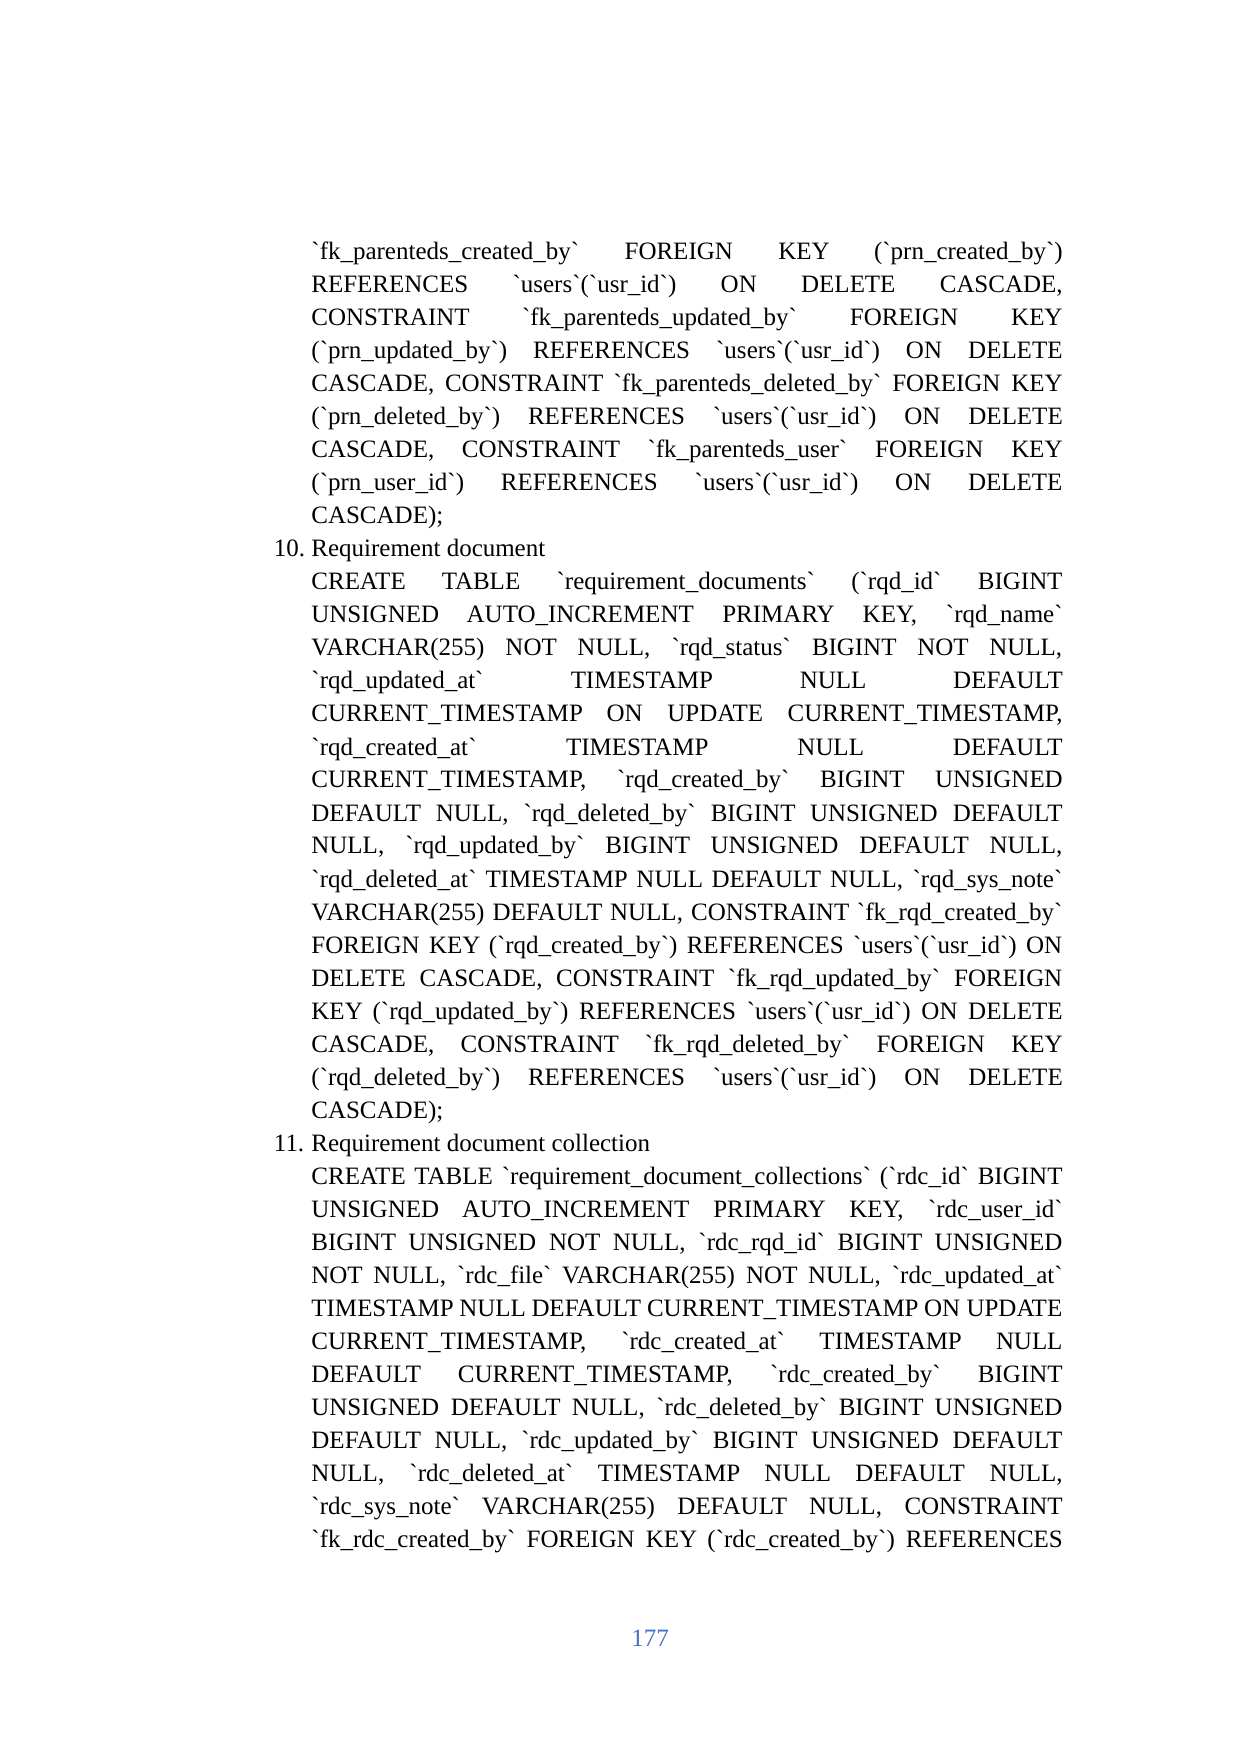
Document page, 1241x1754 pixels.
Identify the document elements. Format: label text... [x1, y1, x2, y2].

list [311, 236, 1063, 529]
list Requirement document collection [274, 1128, 1063, 1157]
list Requirement document [274, 533, 1063, 562]
list CREATE TABLE `requirement_documents` (`rqd_id` BIGINT UNSIGNED AUTO_INCREMENT PRIMARY KEY, `rqd_name` VARCHAR(255) NOT NULL, `rqd_status` BIGINT NOT NULL, `rqd_updated_at` TIMESTAMP NULL DEFAULT CURRENT_TIMESTAMP ON UPDATE CURRENT_TIMESTAMP, `rqd_created_at` TIMESTAMP NULL DEFAULT CURRENT_TIMESTAMP, `rqd_created_by` BIGINT UNSIGNED DEFAULT NULL, `rqd_deleted_by` BIGINT UNSIGNED DEFAULT NULL, `rqd_updated_by` BIGINT UNSIGNED DEFAULT NULL, `rqd_deleted_at` TIMESTAMP NULL DEFAULT NULL, `rqd_sys_note` VARCHAR(255) DEFAULT NULL, CONSTRAINT `fk_rqd_created_by` FOREIGN KEY (`rqd_created_by`) REFERENCES `users`(`usr_id`) ON DELETE CASCADE, CONSTRAINT `fk_rqd_updated_by` FOREIGN KEY (`rqd_updated_by`) REFERENCES `users`(`usr_id`) ON DELETE CASCADE, CONSTRAINT `fk_rqd_deleted_by` FOREIGN KEY (`rqd_deleted_by`) REFERENCES `users`(`usr_id`) ON DELETE CASCADE); [311, 566, 1063, 1123]
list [311, 1161, 1063, 1553]
